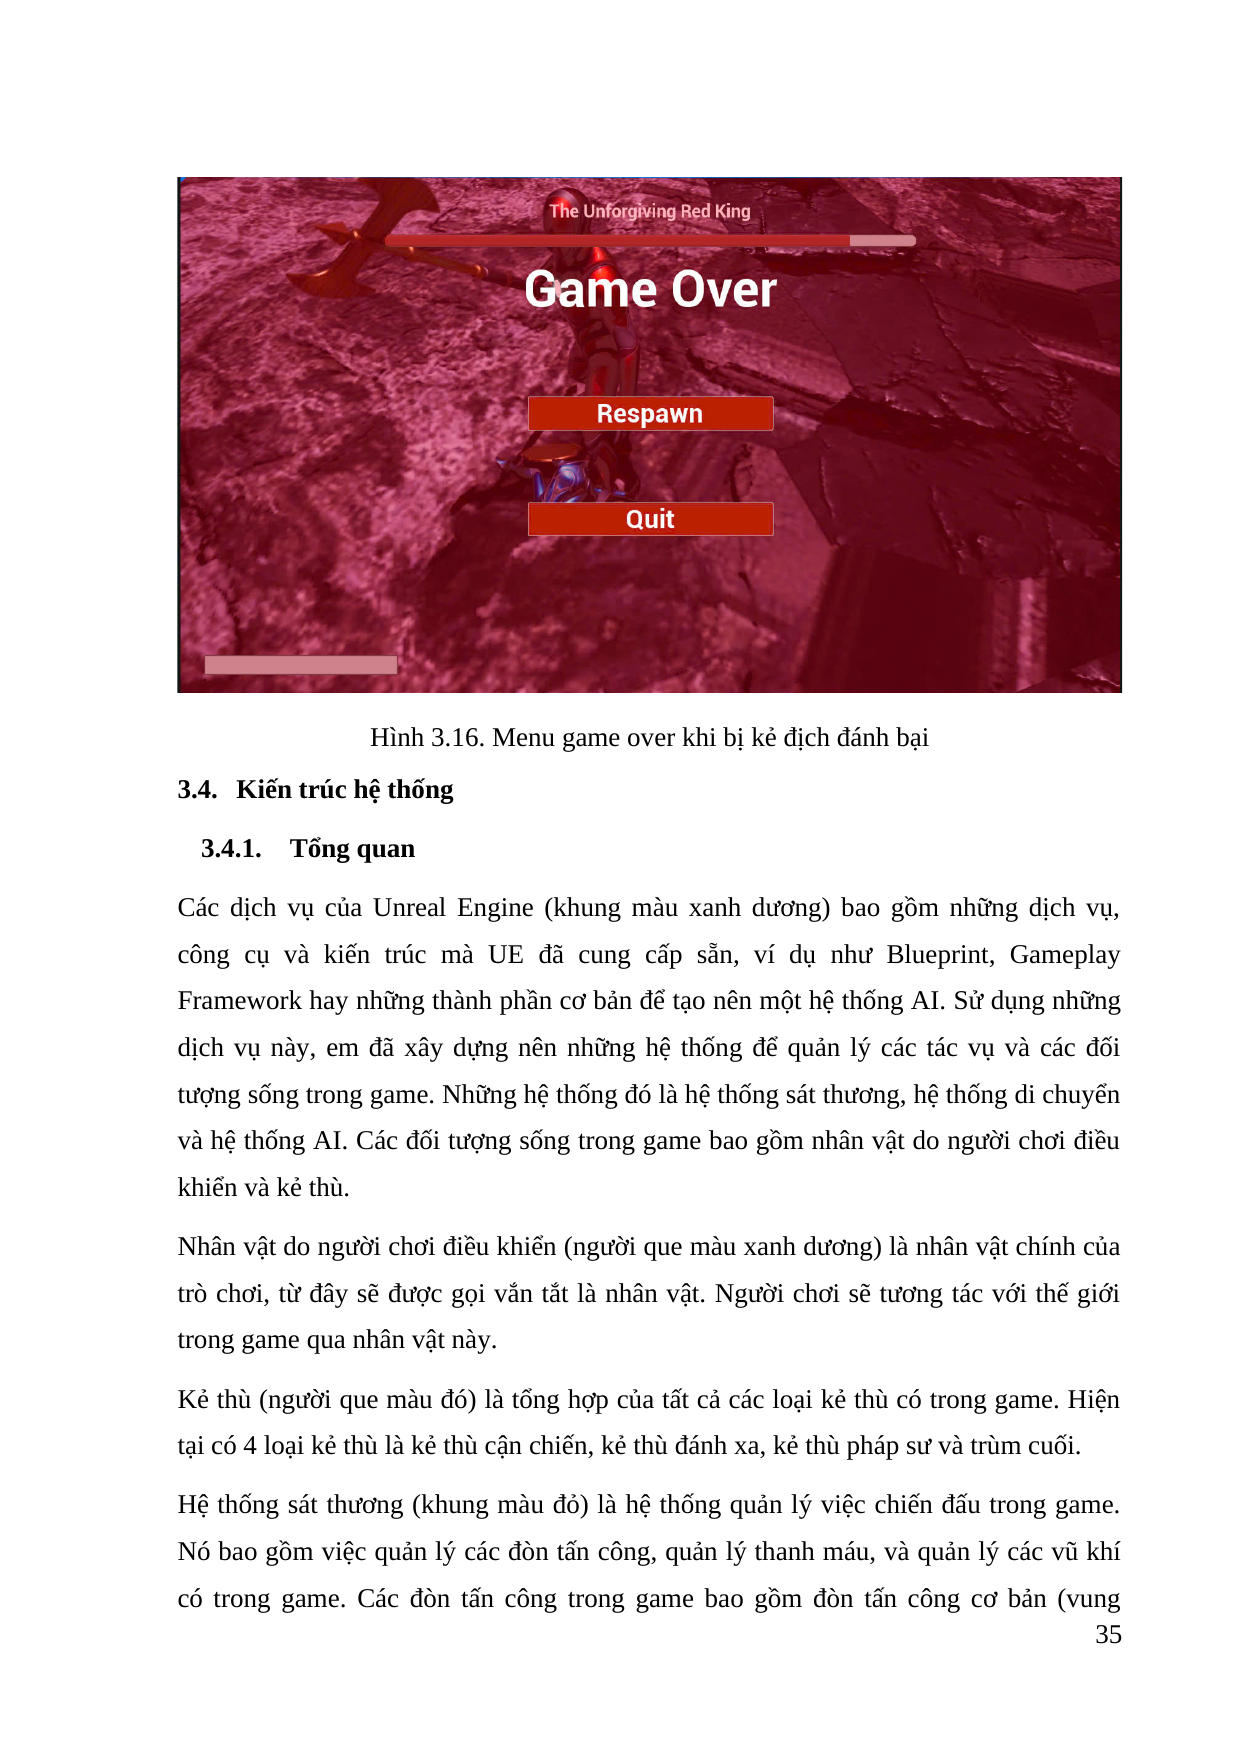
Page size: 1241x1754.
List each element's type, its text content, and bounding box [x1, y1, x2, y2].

text Các dịch vụ của Unreal Engine (khung màu xanh dương) bao gồm những dịch vụ, công cụ và kiến trúc mà UE đã cung cấp sẵn, ví dụ như Blueprint, Gameplay Framework hay những thành phần cơ bản để tạo nên một hệ thống AI. Sử dụng những dịch vụ này, em đã xây dựng nên những hệ thống để quản lý các tác vụ và các đối tượng sống trong game. Những hệ thống đó là hệ thống sát thương, hệ thống di chuyển và hệ thống AI. Các đối tượng sống trong game bao gồm nhân vật do người chơi điều khiển và kẻ thù. [177, 891, 1122, 1202]
subtitle Kiến trúc hệ thống [177, 773, 1122, 804]
picture [177, 177, 1123, 693]
text Kẻ thù (người que màu đó) là tổng hợp của tất cả các loại kẻ thù có trong game. Hiện tại có 4 loại kẻ thù là kẻ thù cận chiến, kẻ thù đánh xa, kẻ thù pháp sư và trùm cuối. [177, 1383, 1122, 1461]
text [177, 1489, 1122, 1613]
subtitle Tổng quan [201, 832, 1122, 863]
text Nhân vật do người chơi điều khiển (người que màu xanh dương) là nhân vật chính của trò chơi, từ đây sẽ được gọi vắn tắt là nhân vật. Người chơi sẽ tương tác với thế giới trong game qua nhân vật này. [177, 1230, 1122, 1355]
